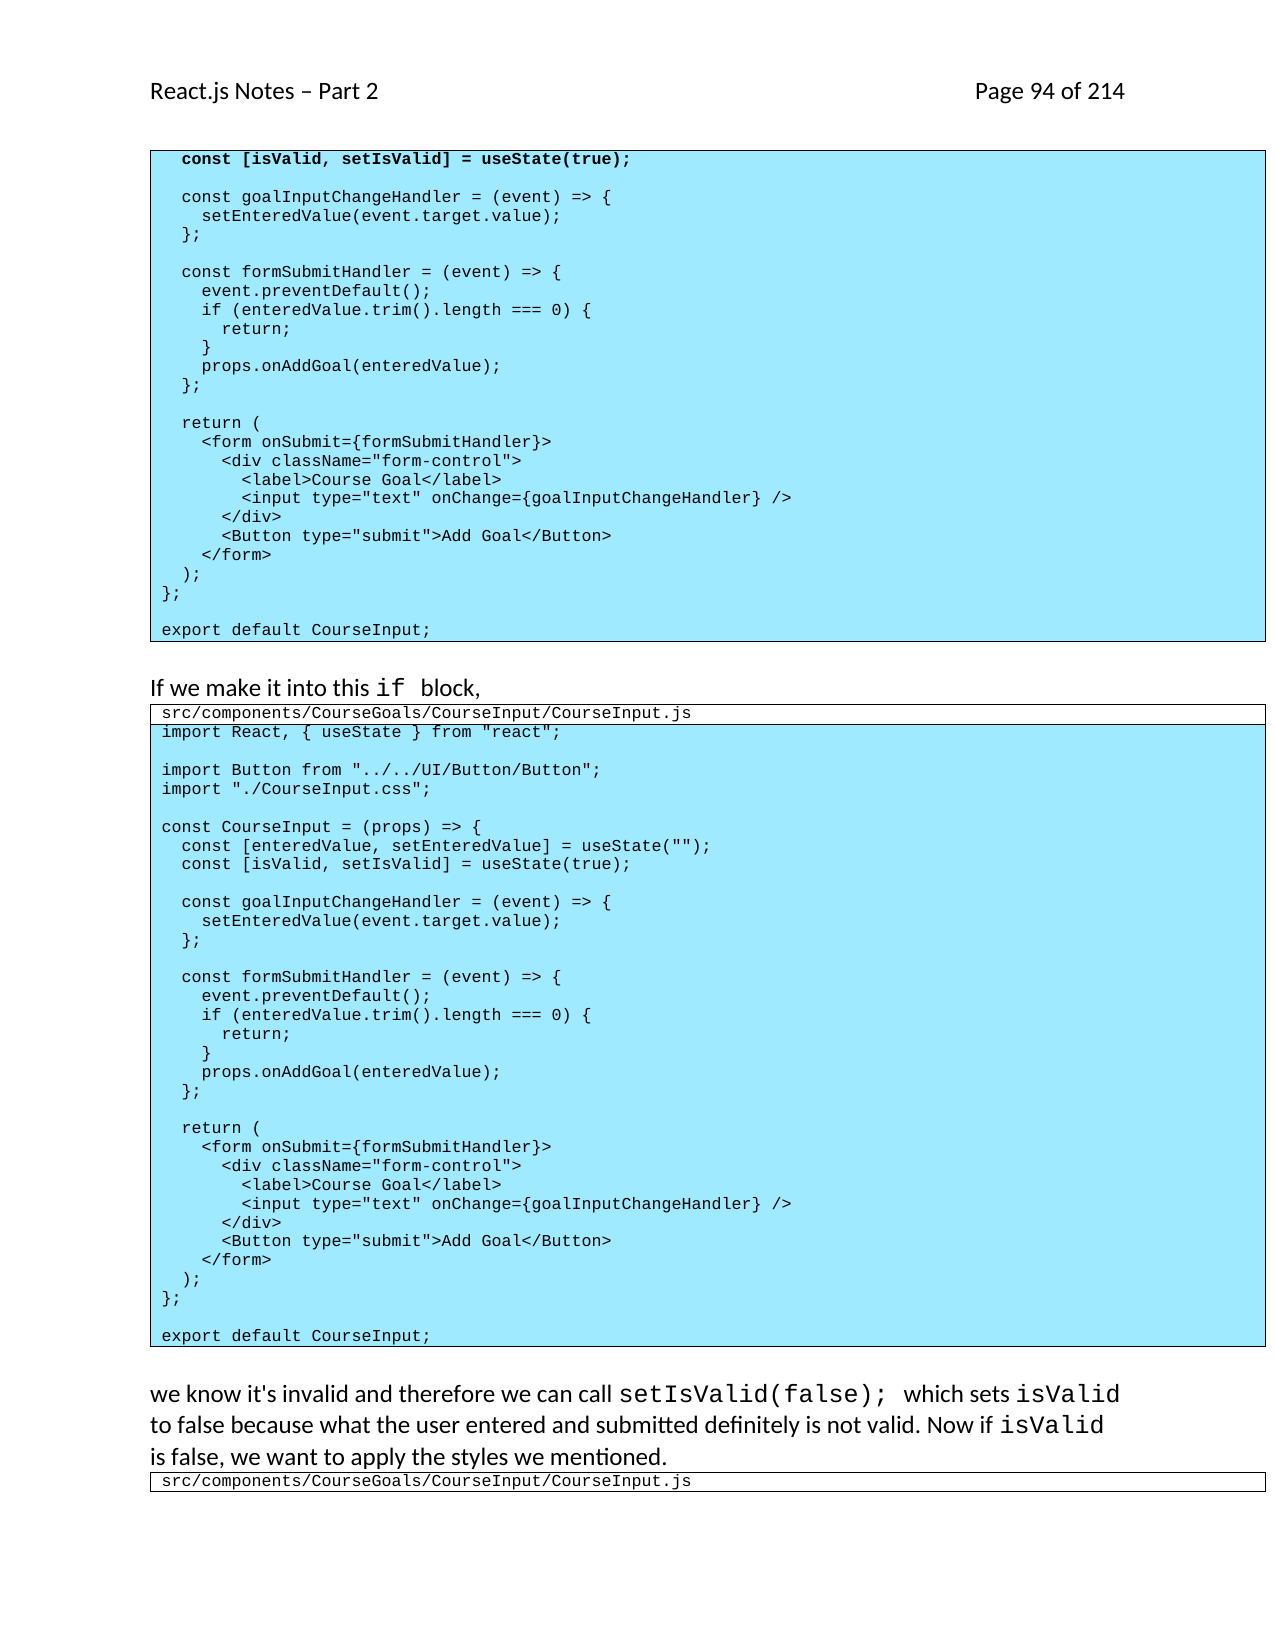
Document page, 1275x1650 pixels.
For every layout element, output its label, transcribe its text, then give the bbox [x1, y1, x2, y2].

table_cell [151, 151, 1265, 641]
table_header src/components/CourseGoals/CourseInput/CourseInput.js [151, 705, 1265, 723]
table_header src/components/CourseGoals/CourseInput/CourseInput.js [151, 1473, 1265, 1491]
text we know it's invalid and therefore we can call setIsValid(false); which sets isValid to false because what the user entered and submitted definitely is not valid. Now if isValid is false, we want to apply the styles we mentioned. [150, 1378, 1125, 1472]
text If we make it into this if block, [150, 672, 1125, 704]
